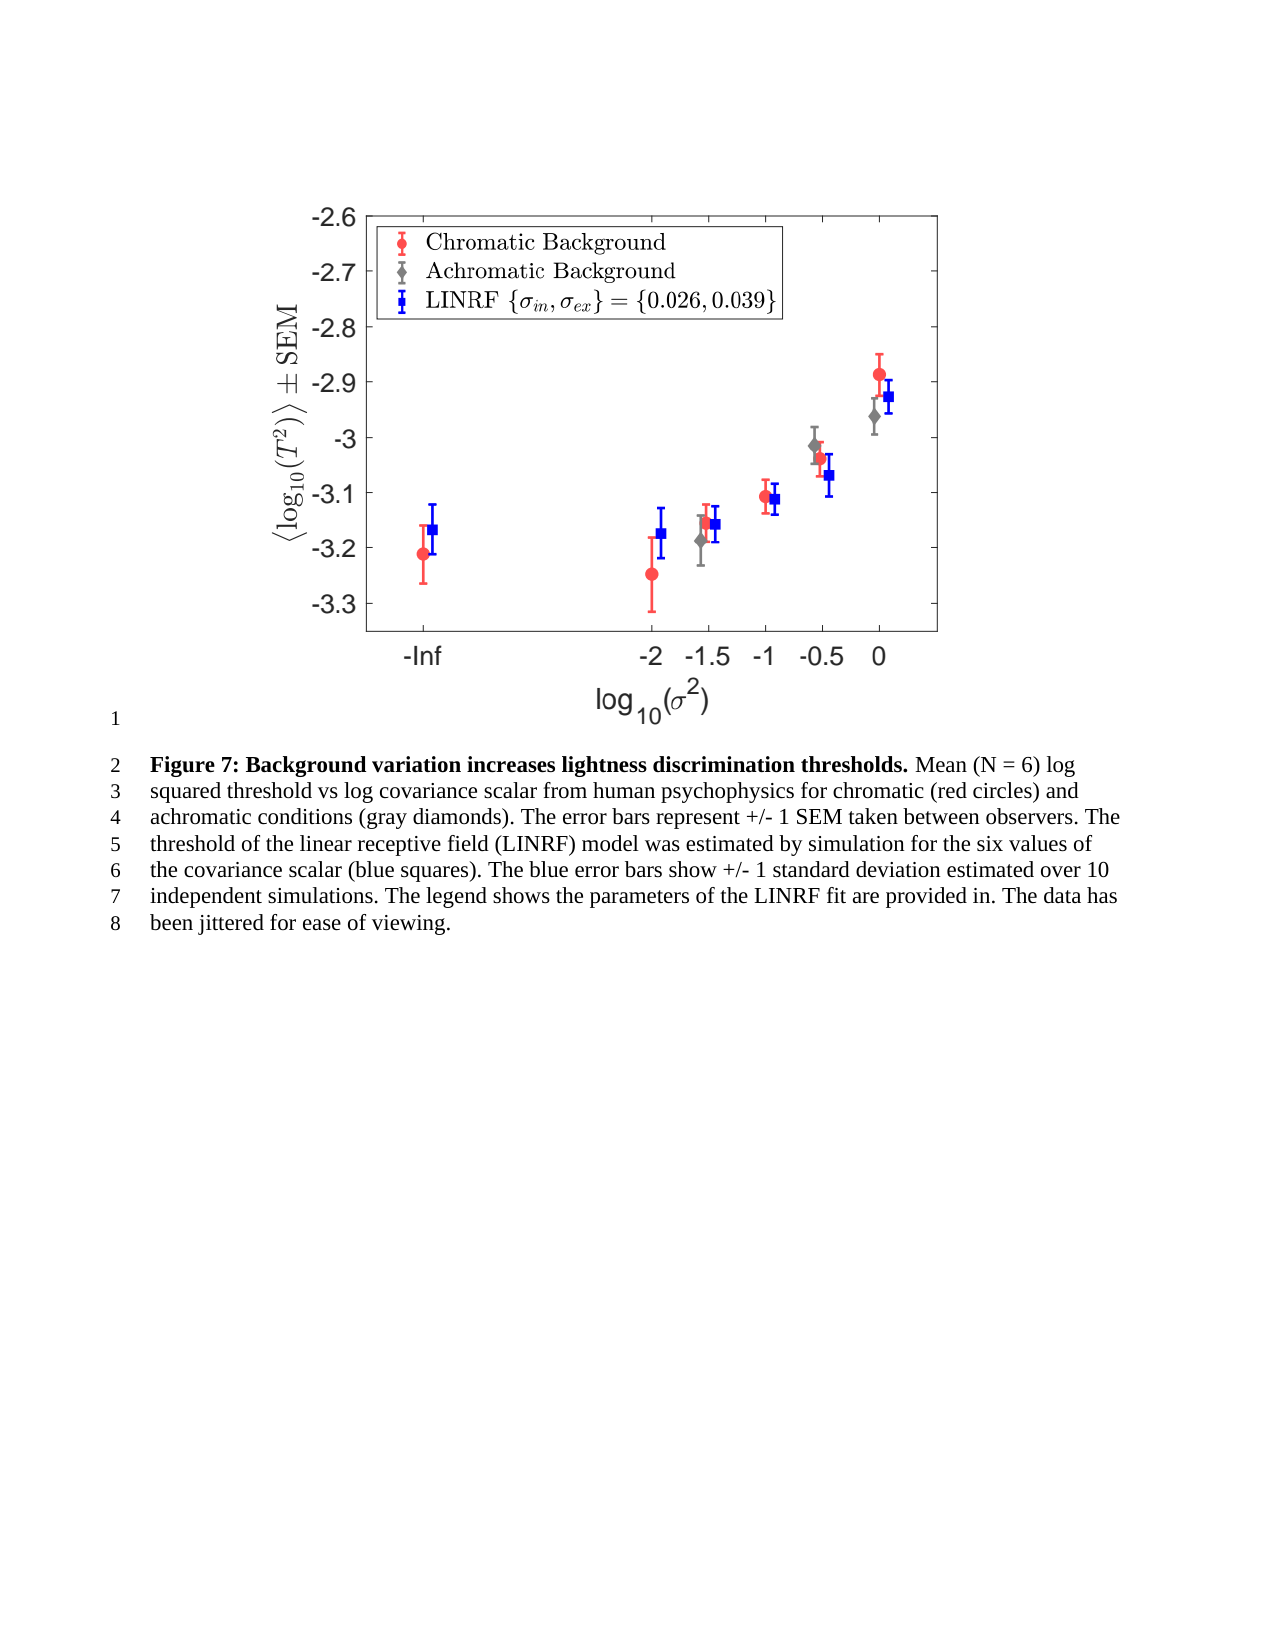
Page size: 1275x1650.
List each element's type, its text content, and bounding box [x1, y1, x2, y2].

text Figure 7: Background variation increases lightness discrimination thresholds. Mean (N = 6) log squared threshold vs log covariance scalar from human psychophysics for chromatic (red circles) and achromatic conditions (gray diamonds). The error bars represent +/- 1 SEM taken between observers. The threshold of the linear receptive field (LINRF) model was estimated by simulation for the six values of the covariance scalar (blue squares). The blue error bars show +/- 1 standard deviation estimated over 10 independent simulations. The legend shows the parameters of the LINRF fit are provided in. The data has been jittered for ease of viewing. [150, 751, 1125, 935]
